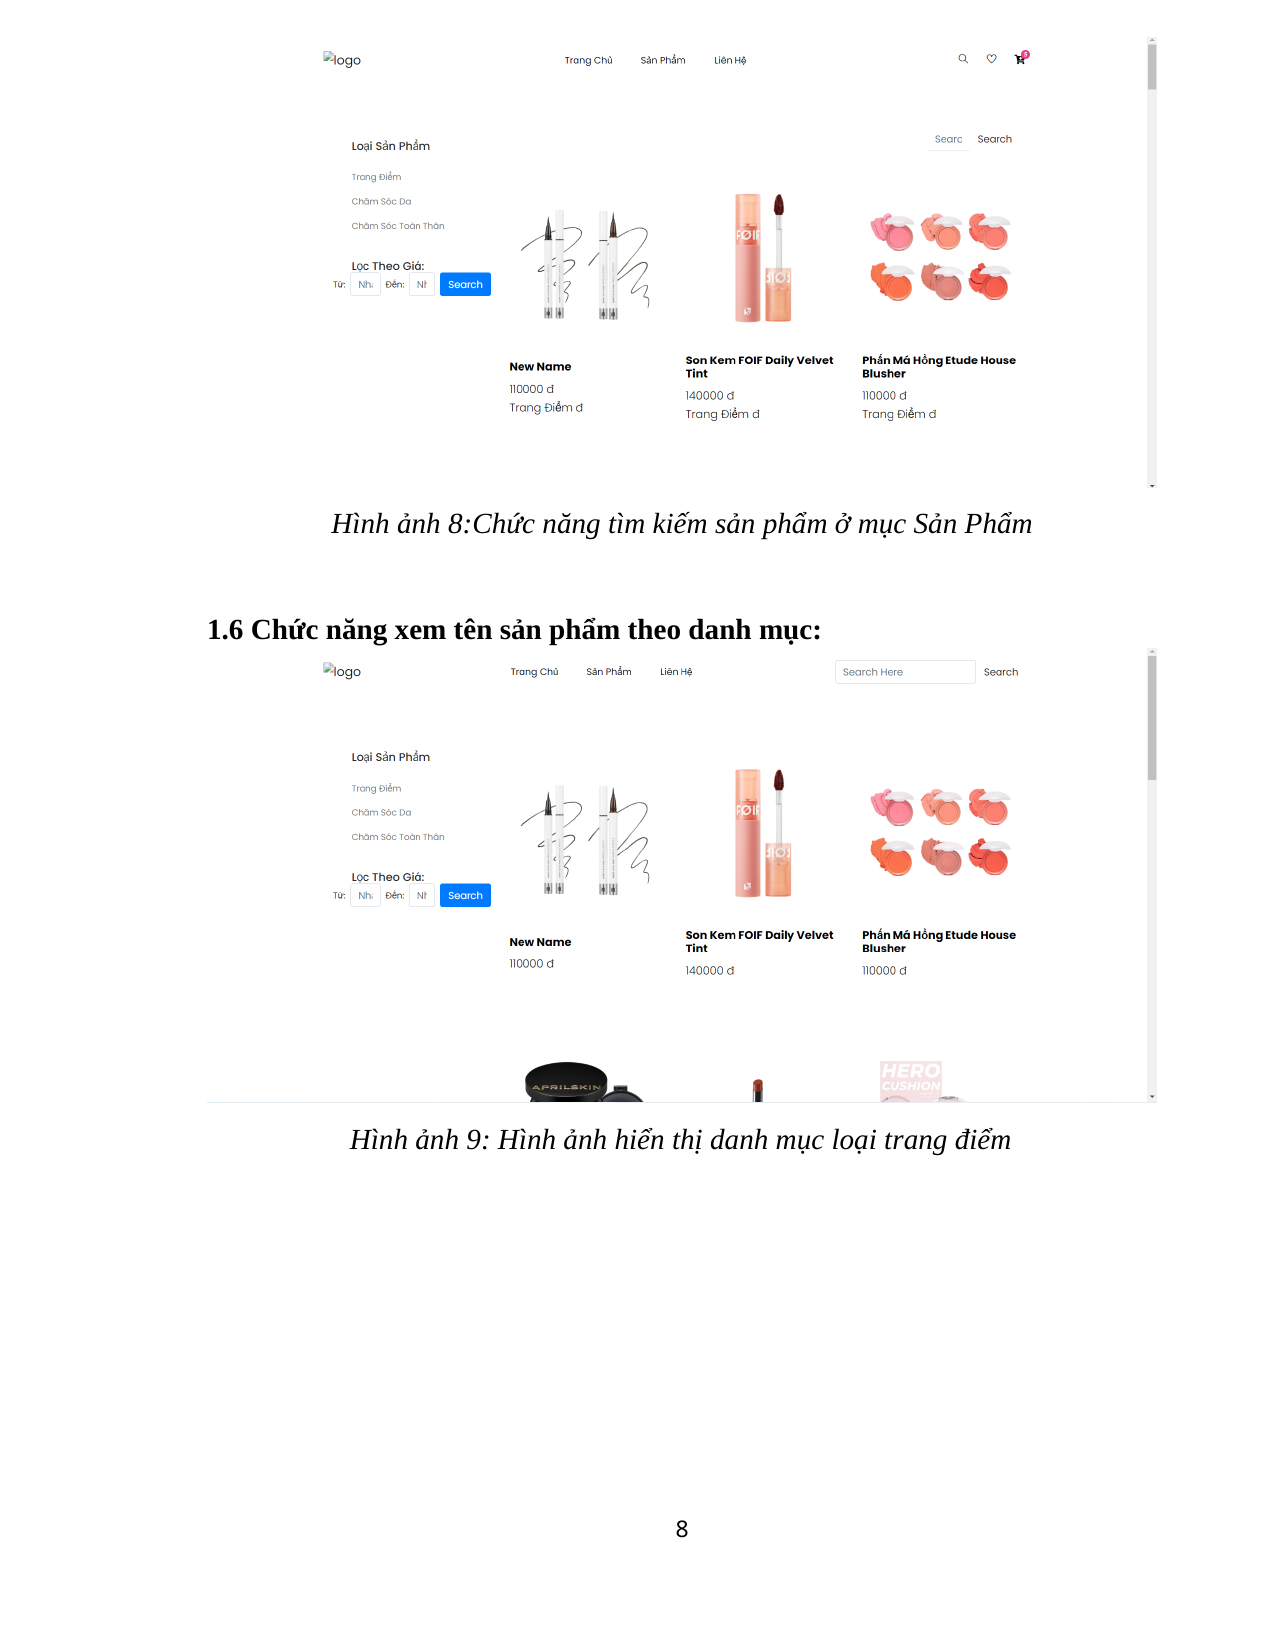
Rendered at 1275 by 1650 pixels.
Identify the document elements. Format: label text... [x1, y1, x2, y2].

subtitle 1.6 Chức năng xem tên sản phẩm theo danh mục: [207, 612, 1157, 646]
text Hình ảnh 8:Chức năng tìm kiếm sản phẩm ở mục Sản Phẩm [207, 507, 1157, 540]
picture [206, 37, 1157, 488]
text Hình ảnh 9: Hình ảnh hiển thị danh mục loại trang điểm [207, 1122, 1157, 1155]
picture [206, 648, 1157, 1103]
